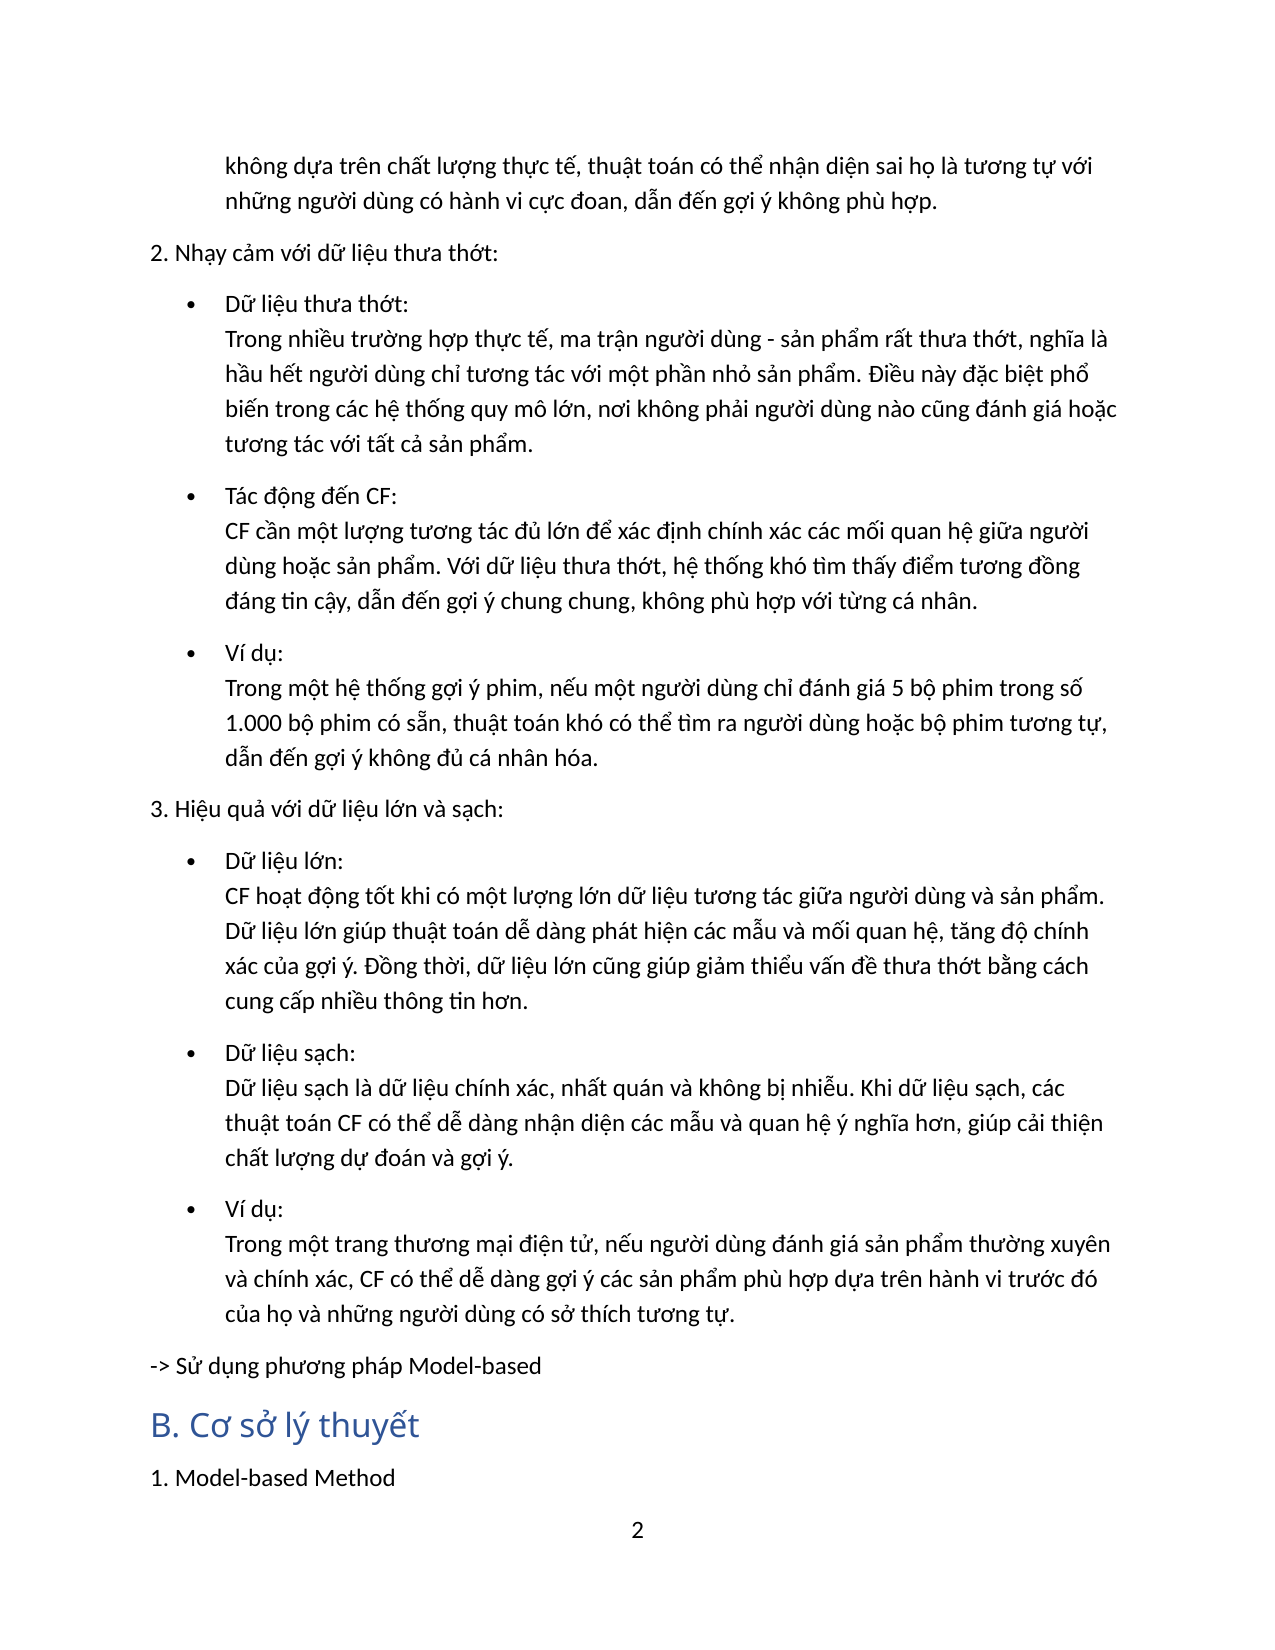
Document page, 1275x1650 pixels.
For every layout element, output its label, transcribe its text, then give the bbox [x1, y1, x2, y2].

text -> Sử dụng phương pháp Model-based [150, 1350, 1125, 1381]
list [187, 150, 1125, 216]
subtitle B. Cơ sở lý thuyết [150, 1402, 1125, 1447]
list Dữ liệu sạch: Dữ liệu sạch là dữ liệu chính xác, nhất quán và không bị nhiễu. Khi dữ liệu sạch, các thuật toán CF có thể dễ dàng nhận diện các mẫu và quan hệ ý nghĩa hơn, giúp cải thiện chất lượng dự đoán và gợi ý. [187, 1037, 1125, 1172]
text 1. Model-based Method [150, 1462, 1125, 1493]
list Tác động đến CF: CF cần một lượng tương tác đủ lớn để xác định chính xác các mối quan hệ giữa người dùng hoặc sản phẩm. Với dữ liệu thưa thớt, hệ thống khó tìm thấy điểm tương đồng đáng tin cậy, dẫn đến gợi ý chung chung, không phù hợp với từng cá nhân. [187, 480, 1125, 616]
list Dữ liệu thưa thớt: Trong nhiều trường hợp thực tế, ma trận người dùng - sản phẩm rất thưa thớt, nghĩa là hầu hết người dùng chỉ tương tác với một phần nhỏ sản phẩm. Điều này đặc biệt phổ biến trong các hệ thống quy mô lớn, nơi không phải người dùng nào cũng đánh giá hoặc tương tác với tất cả sản phẩm. [187, 288, 1125, 459]
list Dữ liệu lớn: CF hoạt động tốt khi có một lượng lớn dữ liệu tương tác giữa người dùng và sản phẩm. Dữ liệu lớn giúp thuật toán dễ dàng phát hiện các mẫu và mối quan hệ, tăng độ chính xác của gợi ý. Đồng thời, dữ liệu lớn cũng giúp giảm thiểu vấn đề thưa thớt bằng cách cung cấp nhiều thông tin hơn. [187, 845, 1125, 1016]
text 2. Nhạy cảm với dữ liệu thưa thớt: [150, 237, 1125, 267]
list Ví dụ: Trong một trang thương mại điện tử, nếu người dùng đánh giá sản phẩm thường xuyên và chính xác, CF có thể dễ dàng gợi ý các sản phẩm phù hợp dựa trên hành vi trước đó của họ và những người dùng có sở thích tương tự. [187, 1193, 1125, 1329]
list Ví dụ: Trong một hệ thống gợi ý phim, nếu một người dùng chỉ đánh giá 5 bộ phim trong số 1.000 bộ phim có sẵn, thuật toán khó có thể tìm ra người dùng hoặc bộ phim tương tự, dẫn đến gợi ý không đủ cá nhân hóa. [187, 637, 1125, 772]
text 3. Hiệu quả với dữ liệu lớn và sạch: [150, 793, 1125, 824]
